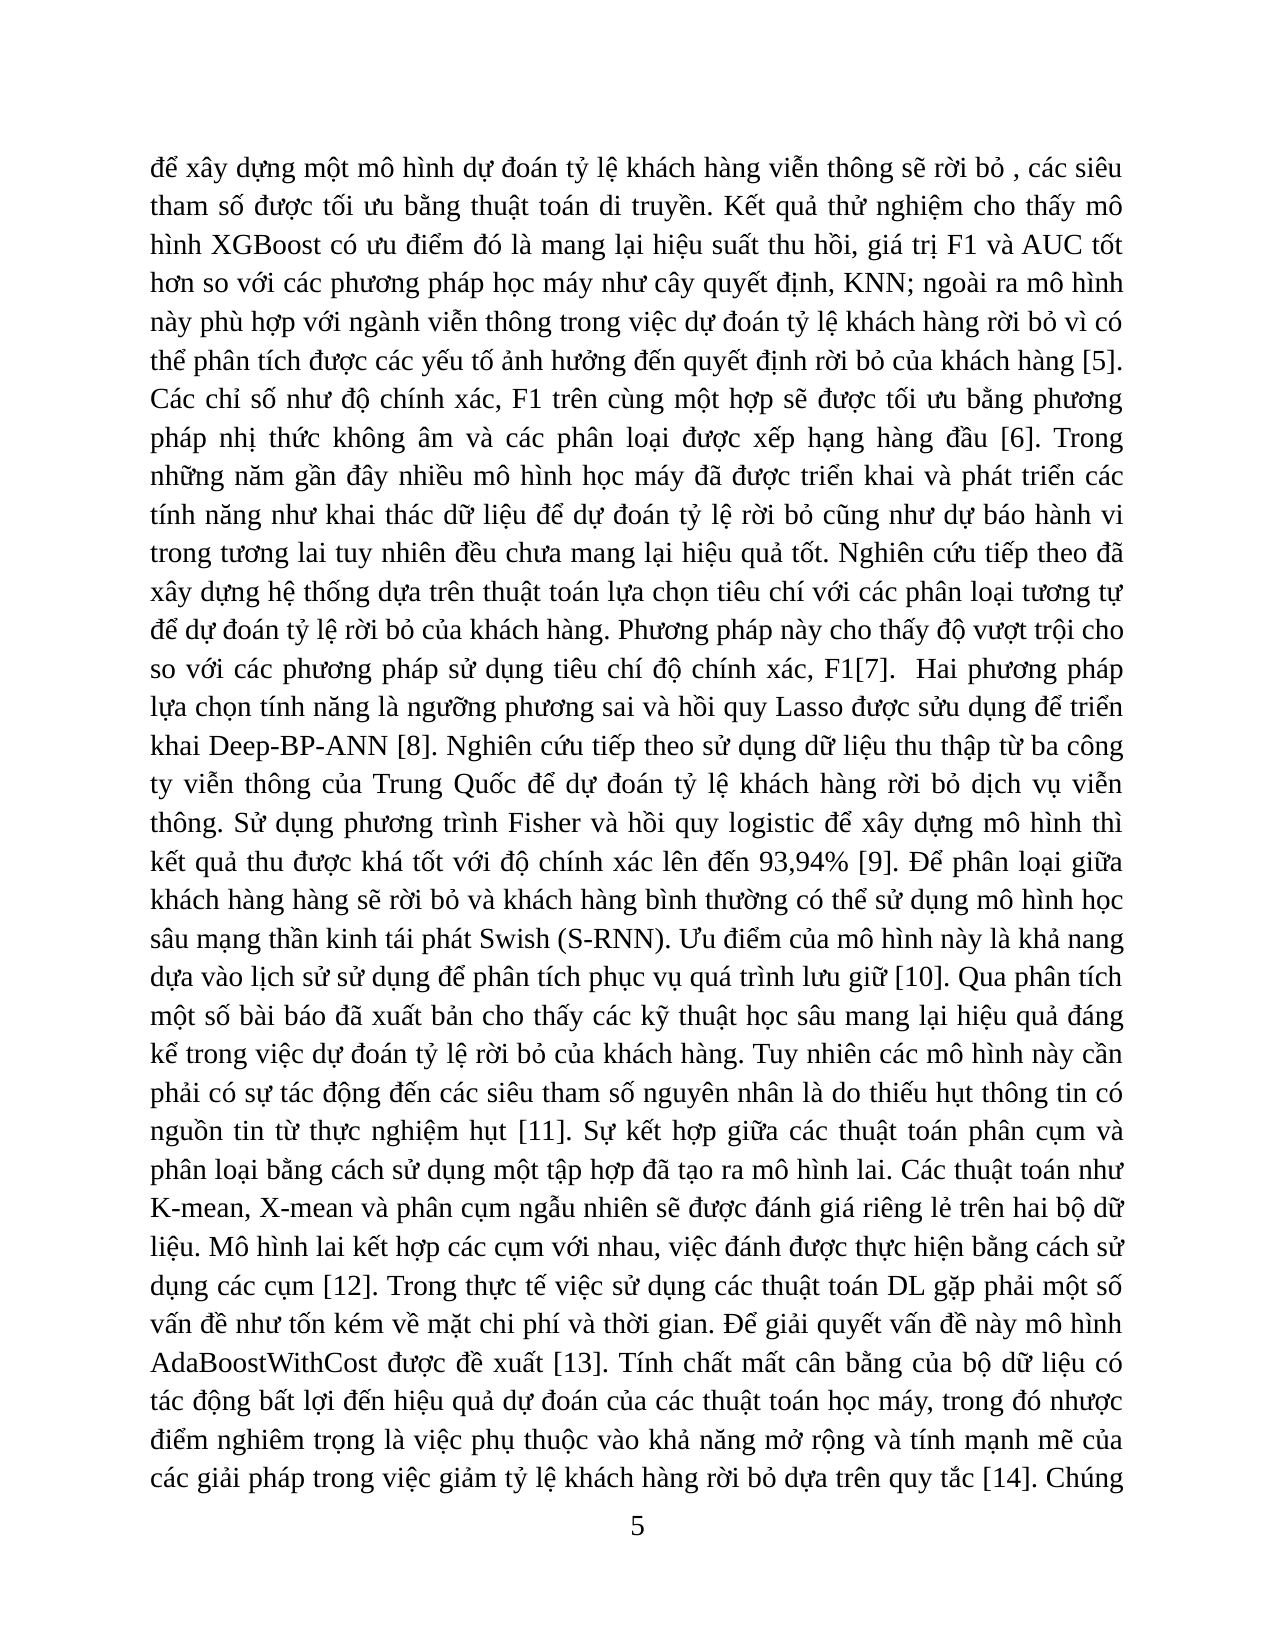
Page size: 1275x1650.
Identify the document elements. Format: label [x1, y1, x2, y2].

text [150, 150, 1125, 1494]
